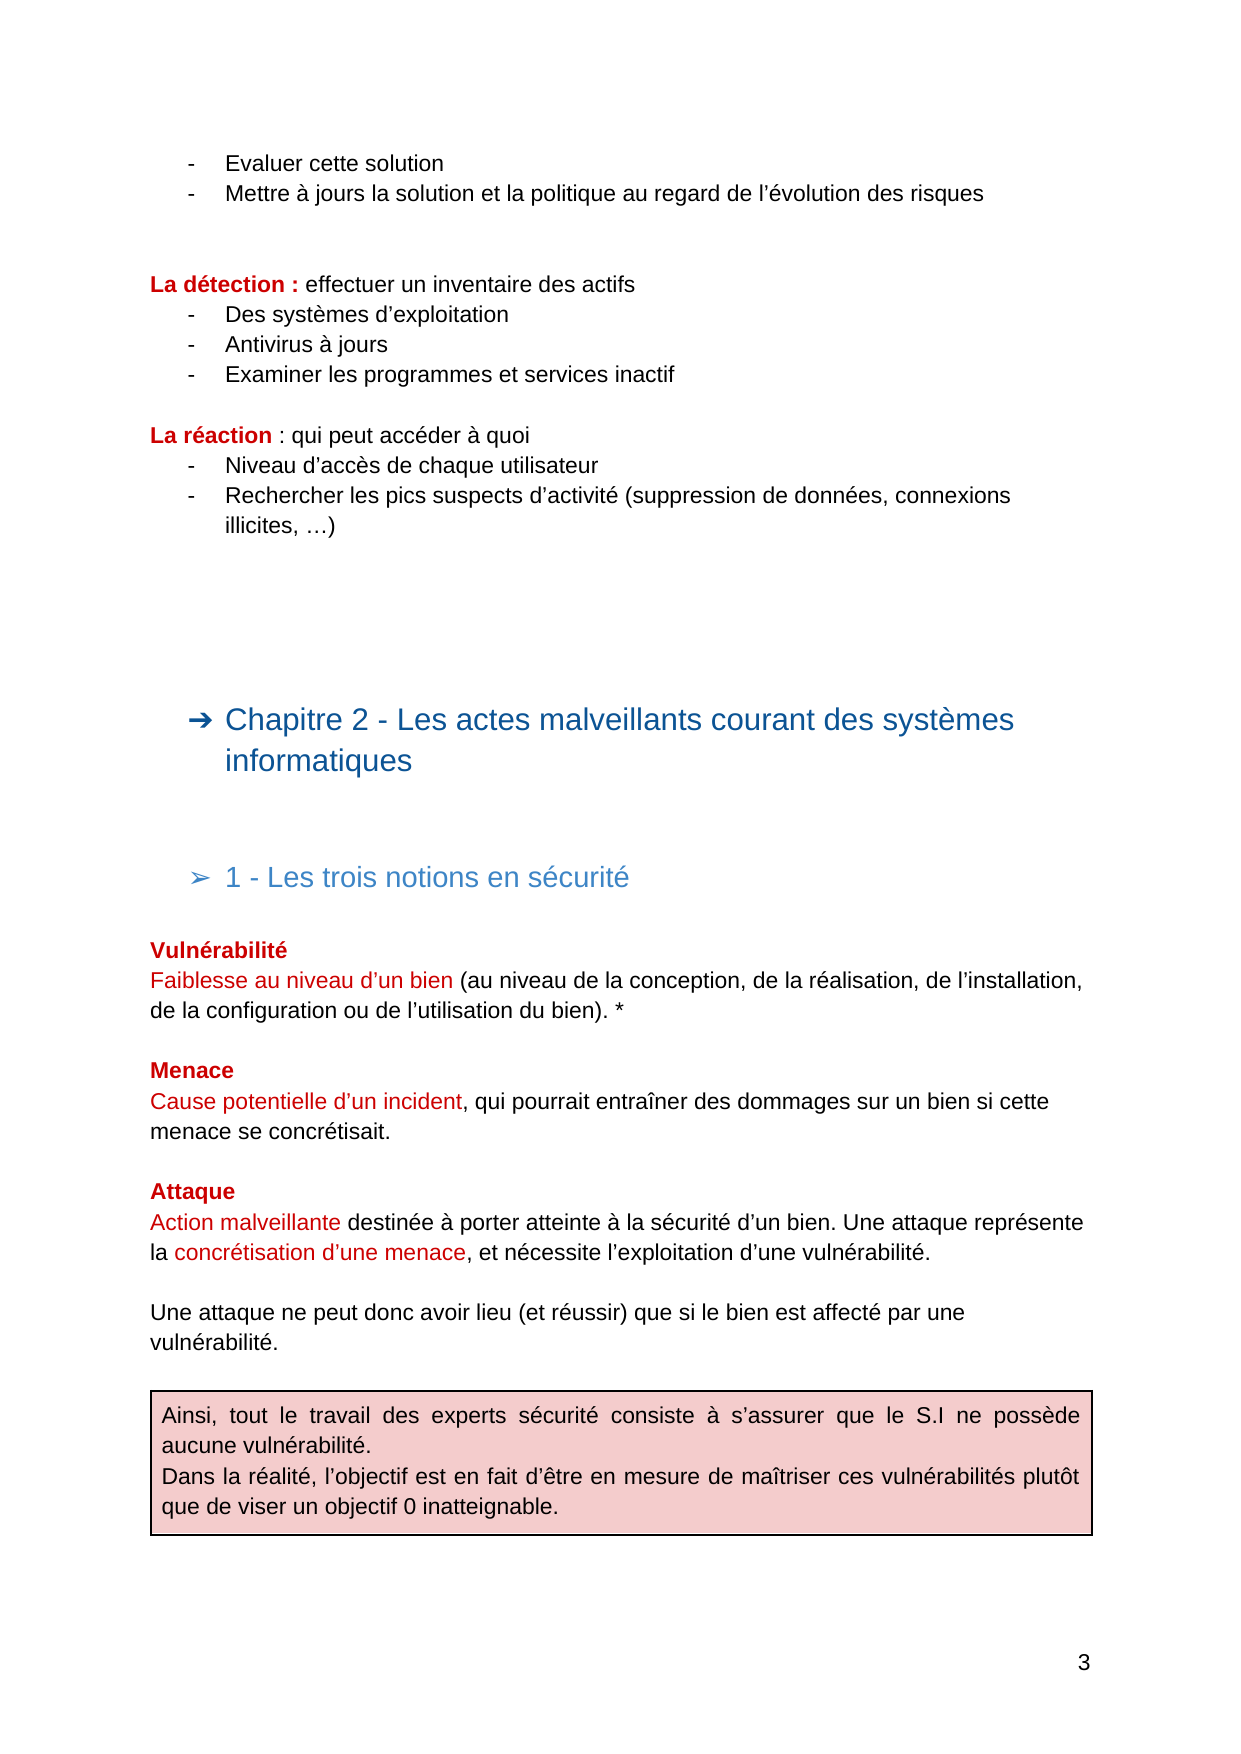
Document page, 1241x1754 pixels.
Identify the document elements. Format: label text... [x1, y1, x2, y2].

table_header Ainsi, tout le travail des experts sécurité consiste à s’assurer que le S.I ne possède aucune vulnérabilité. Dans la réalité, l’objectif est en fait d’être en mesure de maîtriser ces vulnérabilités plutôt que de viser un objectif 0 inatteignable. [152, 1392, 1091, 1533]
list Examiner les programmes et services inactif [187, 361, 1090, 388]
text Vulnérabilité [150, 937, 1090, 963]
text Une attaque ne peut donc avoir lieu (et réussir) que si le bien est affecté par une vulnérabilité. [150, 1299, 1090, 1356]
text Menace [150, 1057, 1090, 1084]
text Attaque [150, 1178, 1090, 1205]
subtitle 1 - Les trois notions en sécurité [187, 859, 1090, 893]
text Action malveillante destinée à porter atteinte à la sécurité d’un bien. Une attaque représente la concrétisation d’une menace, et nécessite l’exploitation d’une vulnérabilité. [150, 1208, 1090, 1265]
list Mettre à jours la solution et la politique au regard de l’évolution des risques [187, 180, 1090, 207]
text La réaction : qui peut accéder à quoi [150, 422, 1090, 448]
list Evaluer cette solution [187, 150, 1090, 176]
list Rechercher les pics suspects d’activité (suppression de données, connexions illicites, …) [187, 482, 1090, 539]
text Cause potentielle d’un incident, qui pourrait entraîner des dommages sur un bien si cette menace se concrétisait. [150, 1088, 1090, 1144]
text La détection : effectuer un inventaire des actifs [150, 271, 1090, 297]
text Faiblesse au niveau d’un bien (au niveau de la conception, de la réalisation, de l’installation, de la configuration ou de l’utilisation du bien). * [150, 967, 1090, 1023]
list Antivirus à jours [187, 331, 1090, 358]
list Niveau d’accès de chaque utilisateur [187, 452, 1090, 478]
subtitle Chapitre 2 - Les actes malveillants courant des systèmes informatiques [187, 701, 1090, 778]
list Des systèmes d’exploitation [187, 301, 1090, 327]
